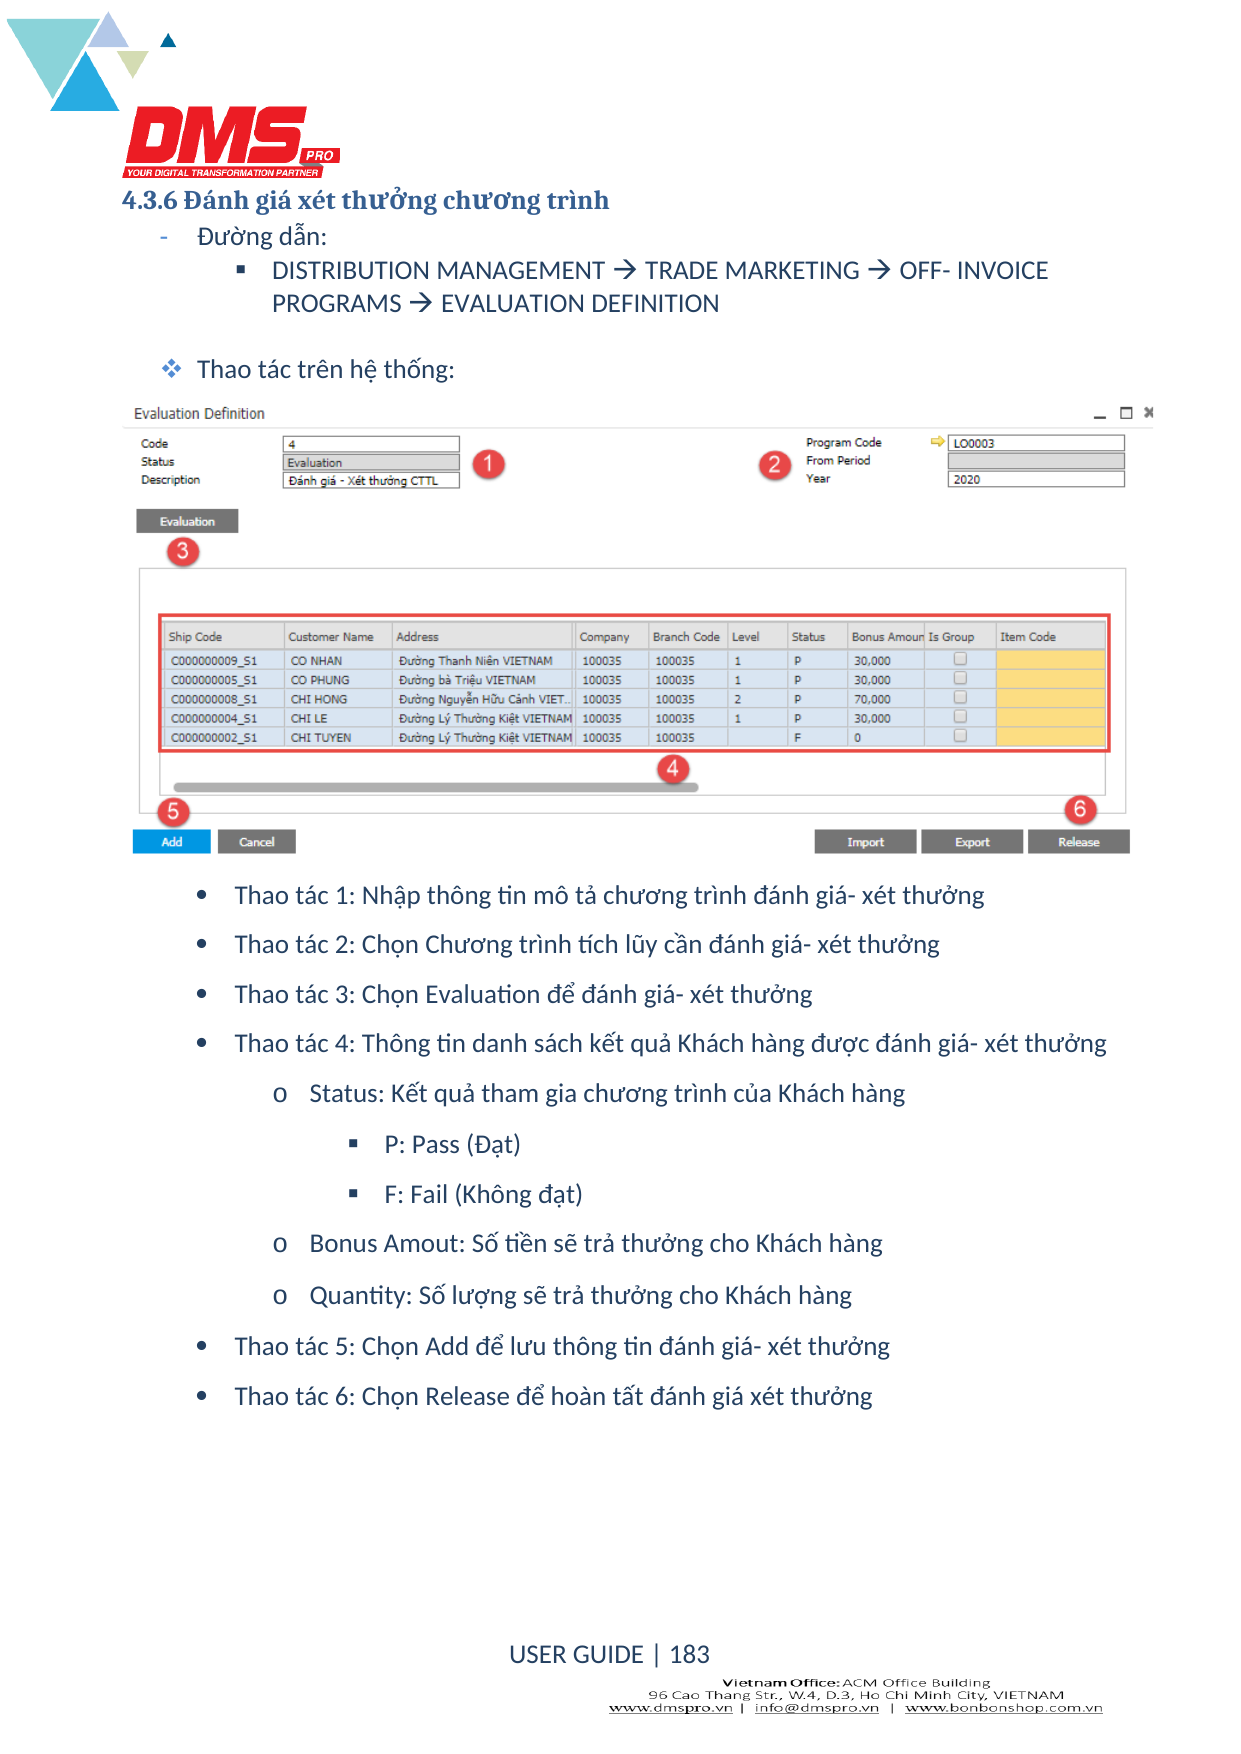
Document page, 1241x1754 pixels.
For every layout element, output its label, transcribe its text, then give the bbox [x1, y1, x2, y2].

list DISTRIBUTION MANAGEMENT TRADE MARKETING OFF- INVOICE PROGRAMS EVALUATION DEFINITION [234, 253, 1153, 319]
list Thao tác 2: Chọn Chương trình tích lũy cần đánh giá- xét thưởng [197, 927, 1153, 960]
list Thao tác 6: Chọn Release để hoàn tất đánh giá xét thưởng [197, 1379, 1153, 1412]
list Đường dẫn: [159, 217, 1153, 253]
subtitle 4.3.6 Đánh giá xét thưởng chương trình [122, 185, 1153, 217]
picture [5, 11, 340, 177]
list Thao tác 3: Chọn Evaluation để đánh giá- xét thưởng [197, 977, 1153, 1010]
list Bonus Amout: Số tiền sẽ trả thưởng cho Khách hàng [272, 1226, 1153, 1261]
list Quantity: Số lượng sẽ trả thưởng cho Khách hàng [272, 1278, 1153, 1312]
list F: Fail (Không đạt) [347, 1177, 1153, 1210]
list Thao tác trên hệ thống: [159, 352, 1153, 386]
list Thao tác 1: Nhập thông tin mô tả chương trình đánh giá- xét thưởng [197, 878, 1153, 911]
list P: Pass (Đạt) [347, 1127, 1153, 1160]
list Status: Kết quả tham gia chương trình của Khách hàng [272, 1076, 1153, 1110]
list Thao tác 5: Chọn Add để lưu thông tin đánh giá- xét thưởng [197, 1329, 1153, 1362]
list Thao tác 4: Thông tin danh sách kết quả Khách hàng được đánh giá- xét thưởng [197, 1026, 1153, 1059]
picture [121, 402, 1154, 862]
